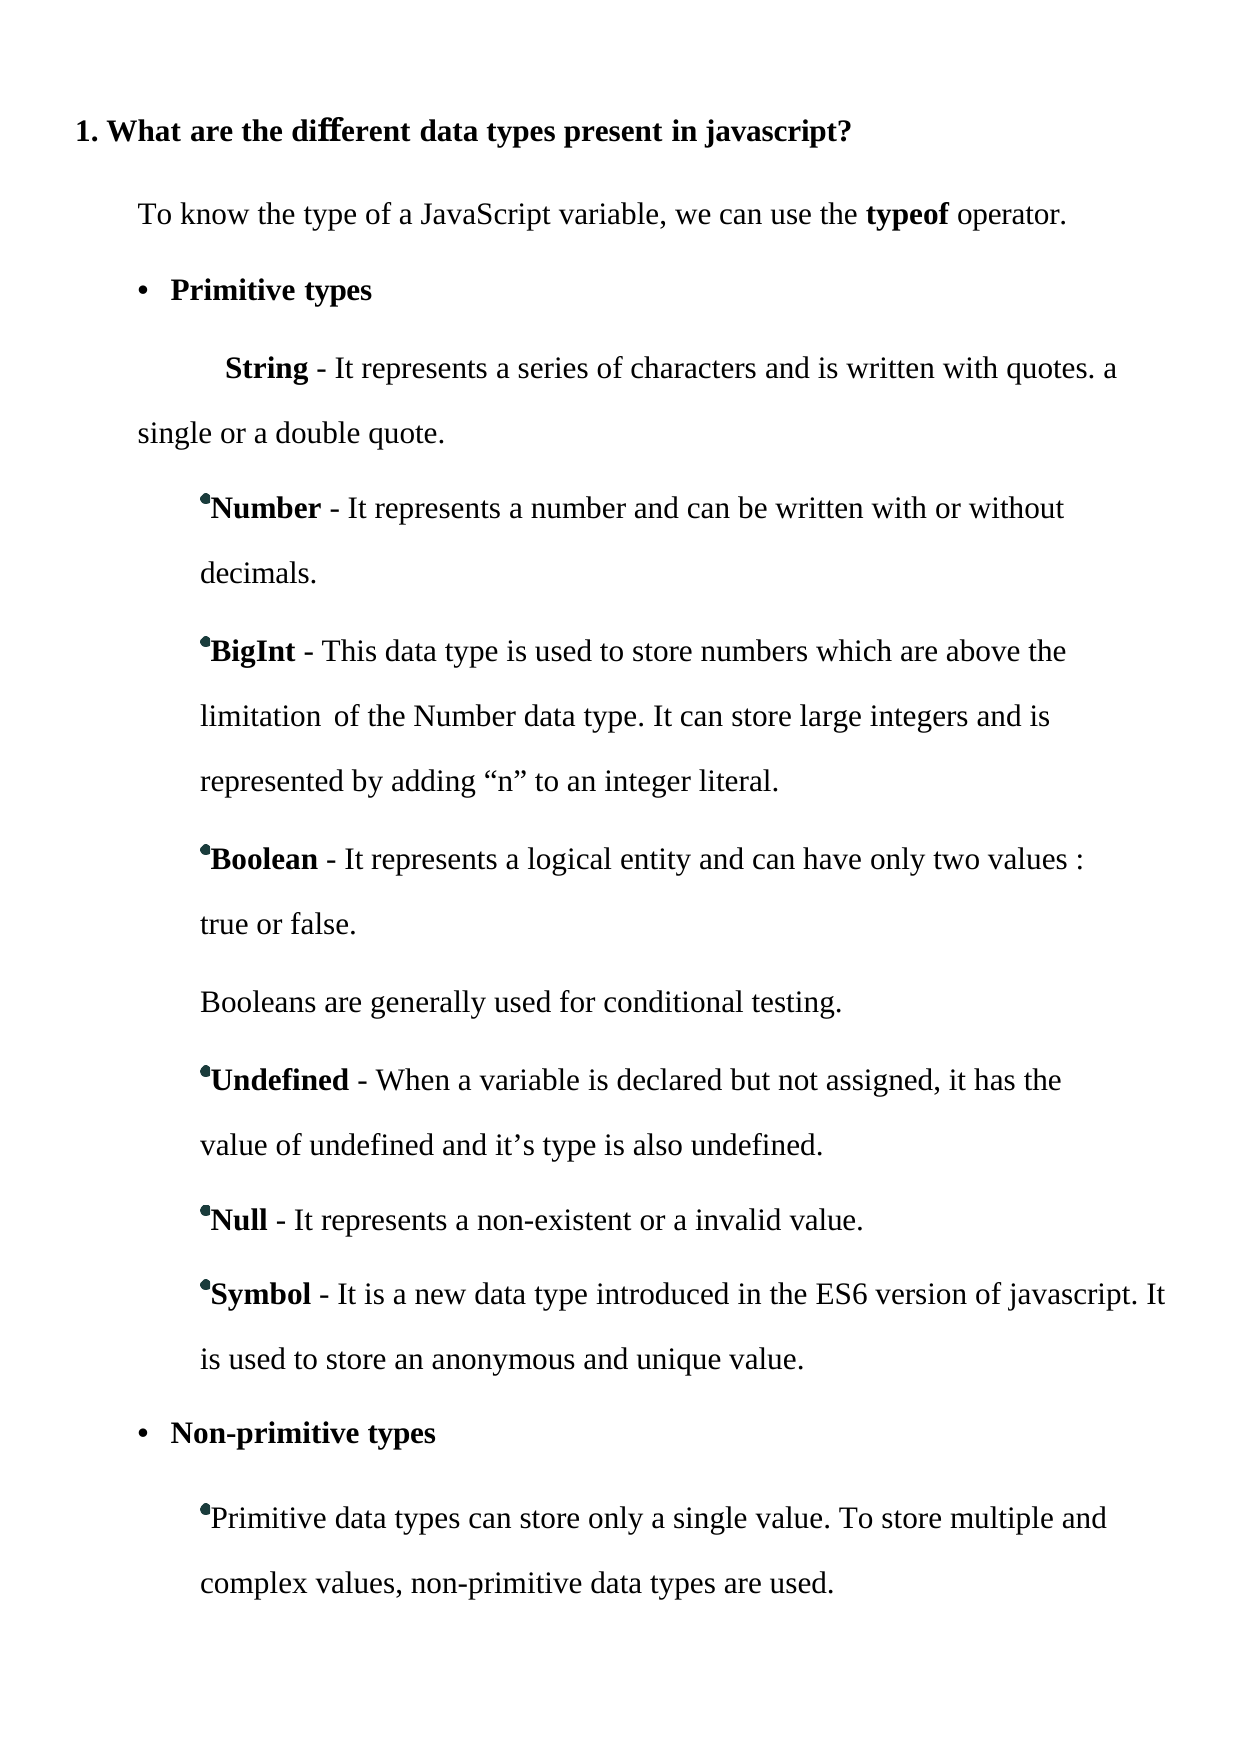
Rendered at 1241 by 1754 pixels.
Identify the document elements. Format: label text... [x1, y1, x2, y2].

text Undefined - When a variable is declared but not assigned, it has the value of undefined and it’s type is also undefined. [200, 1047, 1103, 1177]
list Non-primitive types [137, 1400, 1165, 1465]
list Primitive types [137, 256, 1165, 321]
text 1. What are the diﬀerent data types present in javascript? [75, 98, 1165, 163]
text String - It represents a series of characters and is written with quotes. a single or a double quote. [137, 335, 1165, 465]
text Booleans are generally used for conditional testing. [200, 969, 1103, 1034]
text Symbol - It is a new data type introduced in the ES6 version of javascript. It is used to store an anonymous and unique value. [200, 1261, 1165, 1391]
text Boolean - It represents a logical entity and can have only two values : true or false. [200, 826, 1103, 956]
text Primitive data types can store only a single value. To store multiple and complex values, non-primitive data types are used. [200, 1485, 1165, 1615]
text To know the type of a JavaScript variable, we can use the typeof operator. [137, 181, 1165, 246]
text BigInt - This data type is used to store numbers which are above the limitation of the Number data type. It can store large integers and is represented by adding “n” to an integer literal. [200, 618, 1099, 813]
text Null - It represents a non-existent or a invalid value. [200, 1186, 1165, 1251]
text Number - It represents a number and can be written with or without decimals. [200, 474, 1165, 604]
